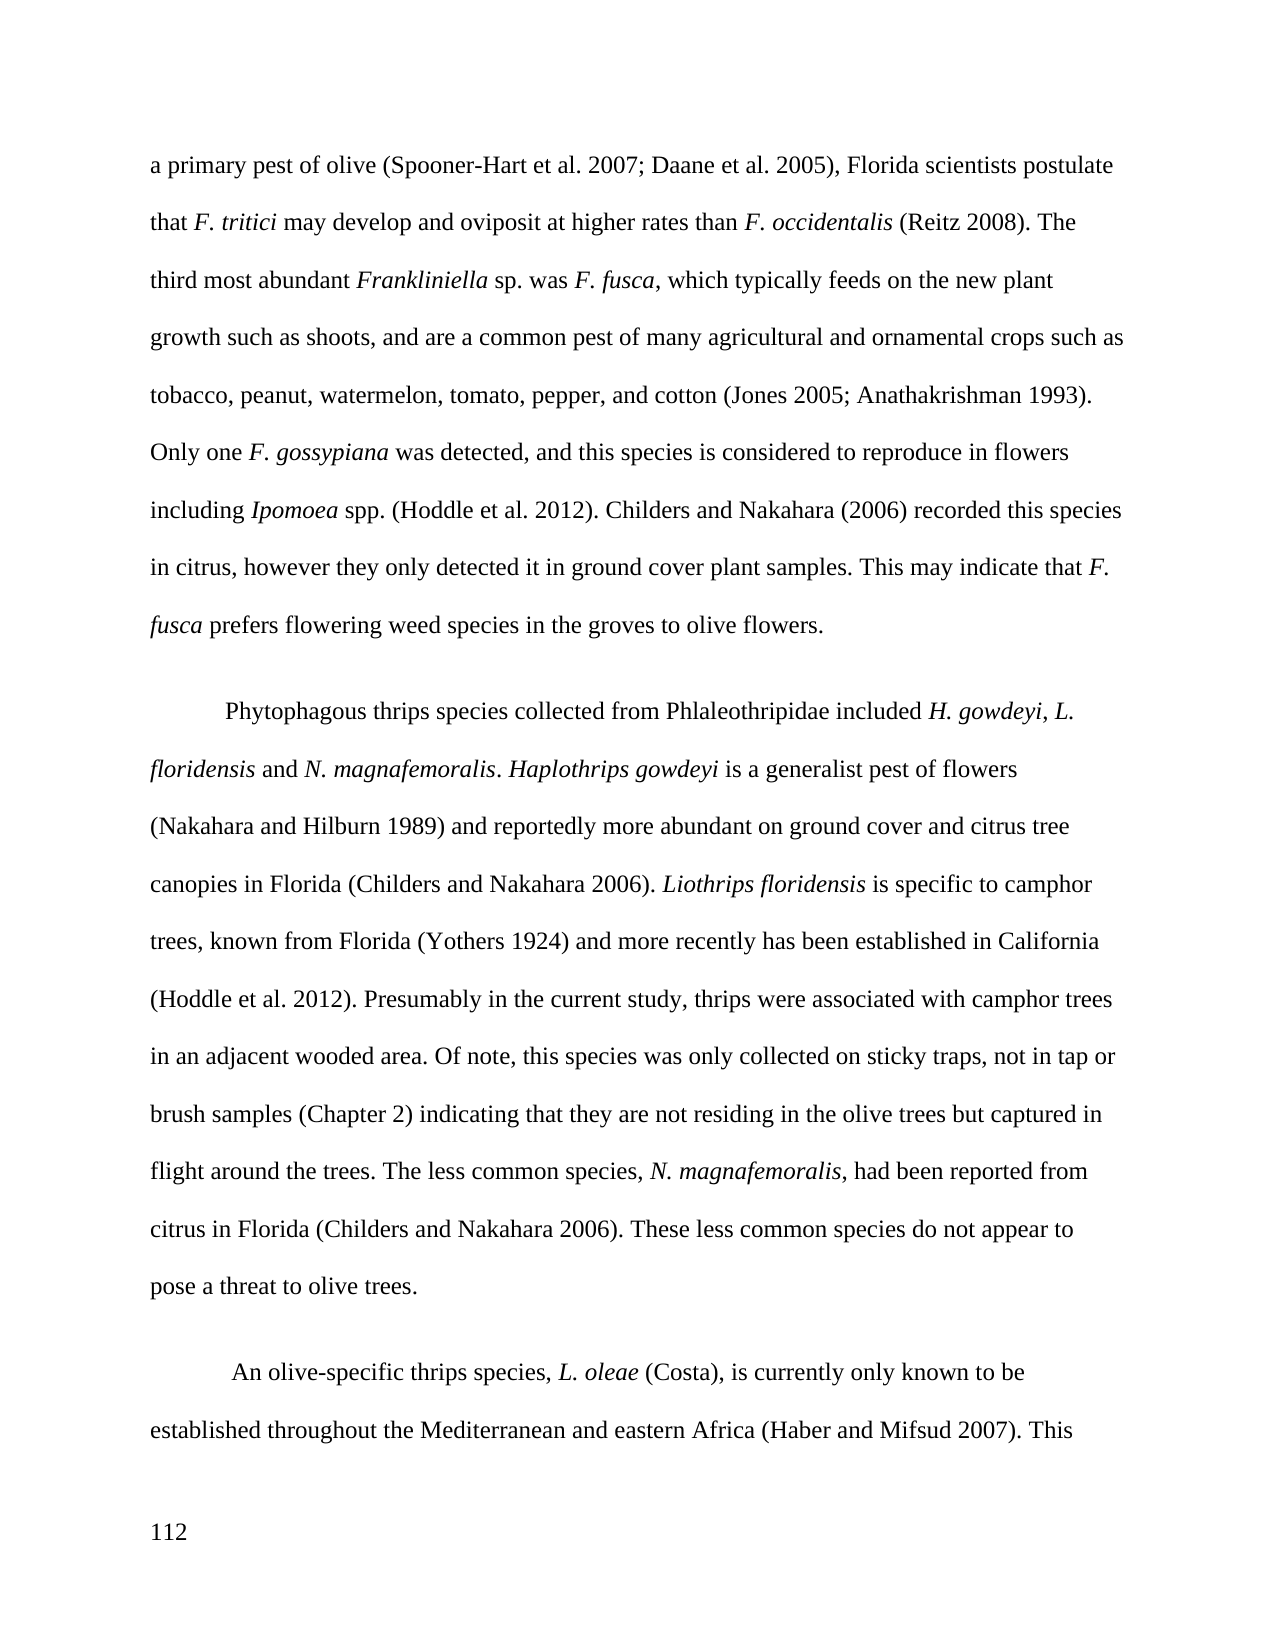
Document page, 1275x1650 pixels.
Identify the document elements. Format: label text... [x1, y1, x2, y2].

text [150, 150, 1125, 639]
text Phytophagous thrips species collected from Phlaleothripidae included H. gowdeyi, L. floridensis and N. magnafemoralis. Haplothrips gowdeyi is a generalist pest of flowers (Nakahara and Hilburn 1989) and reportedly more abundant on ground cover and citrus tree canopies in Florida (Childers and Nakahara 2006). Liothrips floridensis is specific to camphor trees, known from Florida (Yothers 1924) and more recently has been established in California (Hoddle et al. 2012). Presumably in the current study, thrips were associated with camphor trees in an adjacent wooded area. Of note, this species was only collected on sticky traps, not in tap or brush samples (Chapter 2) indicating that they are not residing in the olive trees but captured in flight around the trees. The less common species, N. magnafemoralis, had been reported from citrus in Florida (Childers and Nakahara 2006). These less common species do not appear to pose a threat to olive trees. [150, 696, 1125, 1300]
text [150, 1357, 1125, 1444]
